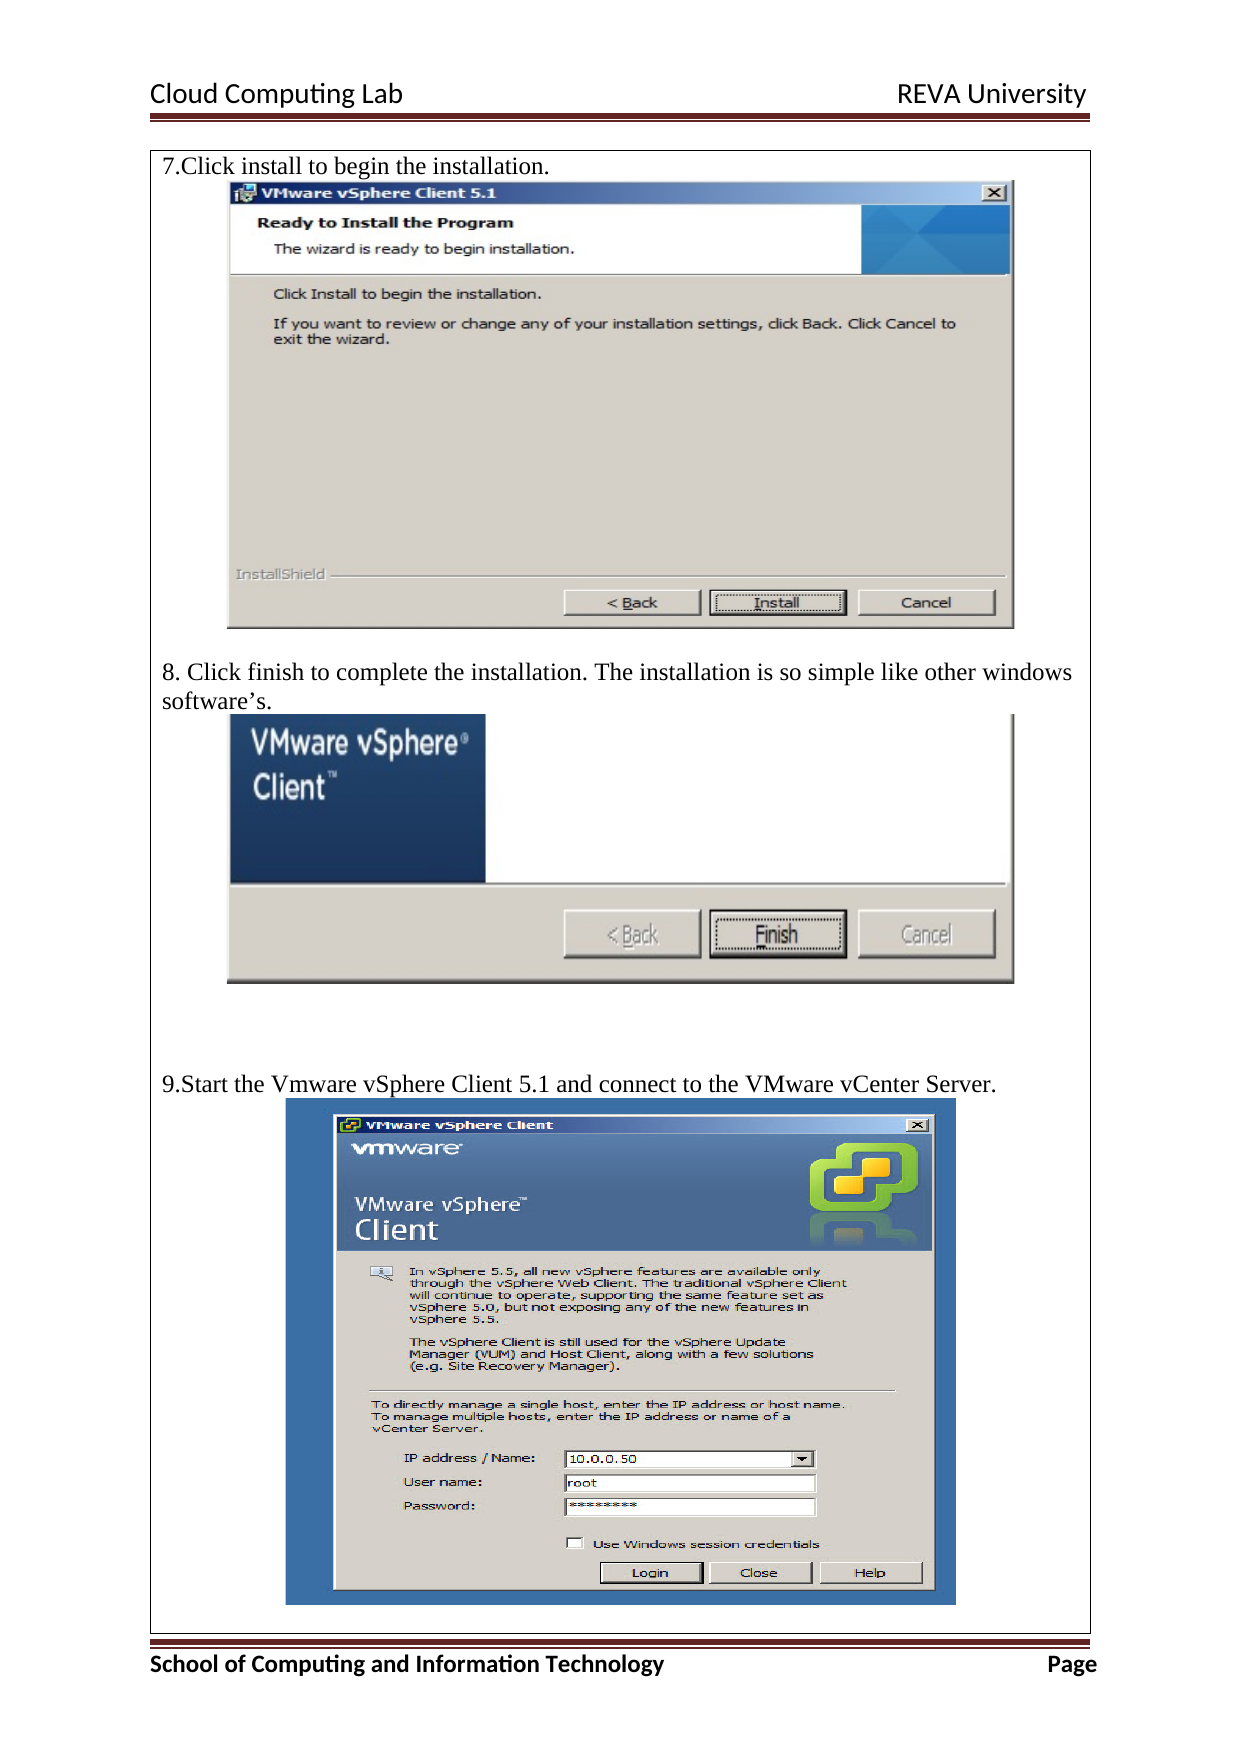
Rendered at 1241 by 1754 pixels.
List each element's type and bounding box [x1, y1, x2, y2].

table_cell [151, 151, 1090, 1633]
picture [285, 1098, 956, 1605]
picture [226, 714, 1015, 984]
picture [226, 180, 1015, 629]
